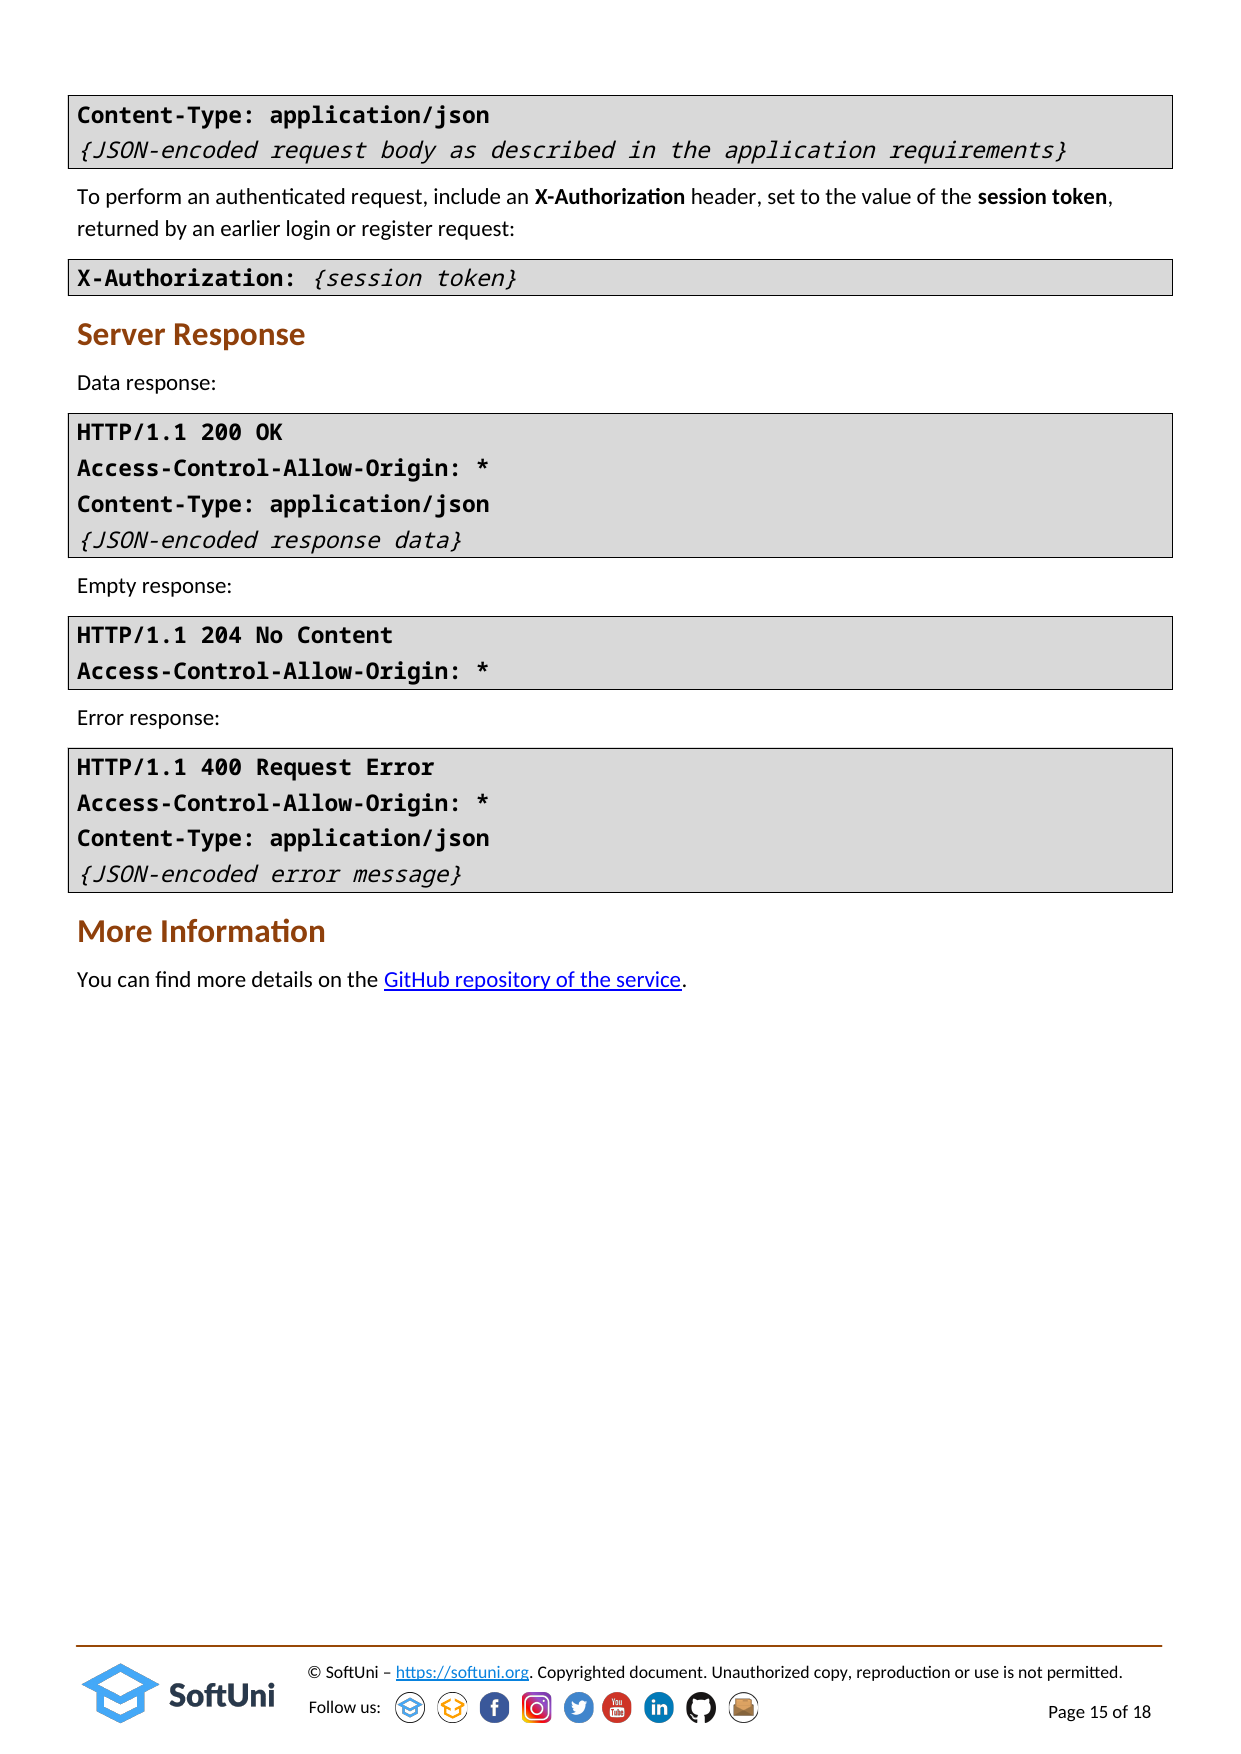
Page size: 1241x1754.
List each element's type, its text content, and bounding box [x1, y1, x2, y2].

text HTTP/1.1 200 OK [69, 414, 1172, 448]
text You can find more details on the GitHub repository of the service. [77, 965, 1163, 993]
text Access-Control-Allow-Origin: * [69, 783, 1172, 818]
picture [75, 1658, 281, 1729]
subtitle More Information [77, 910, 1163, 951]
picture [658, 1705, 667, 1714]
text Content-Type: application/json [69, 485, 1172, 519]
picture [644, 1714, 653, 1723]
picture [564, 1692, 594, 1723]
picture [395, 1692, 425, 1723]
picture [602, 1692, 632, 1723]
text HTTP/1.1 400 Request Error [69, 749, 1172, 782]
picture [437, 1692, 468, 1723]
text Content-Type: application/json [69, 96, 1172, 130]
text {JSON-encoded response data} [69, 521, 1172, 557]
subtitle Server Response [77, 313, 1163, 354]
text Access-Control-Allow-Origin: * [69, 652, 1172, 689]
text Error response: [77, 703, 1163, 731]
picture [665, 1692, 674, 1701]
picture [686, 1692, 716, 1723]
picture [665, 1714, 674, 1723]
picture [728, 1692, 759, 1723]
picture [479, 1692, 510, 1723]
text Access-Control-Allow-Origin: * [69, 449, 1172, 483]
text {JSON-encoded request body as described in the application requirements} [69, 131, 1172, 168]
text X-Authorization: {session token} [69, 260, 1172, 295]
text Empty response: [77, 572, 1163, 599]
text Content-Type: application/json [69, 819, 1172, 854]
picture [644, 1692, 653, 1701]
text HTTP/1.1 204 No Content [69, 617, 1172, 651]
text {JSON-encoded error message} [69, 855, 1172, 892]
text To perform an authenticated request, include an X-Authorization header, set to the value of the session token, returned by an earlier login or register request: [77, 182, 1163, 242]
text Data response: [77, 368, 1163, 397]
picture [522, 1692, 552, 1723]
